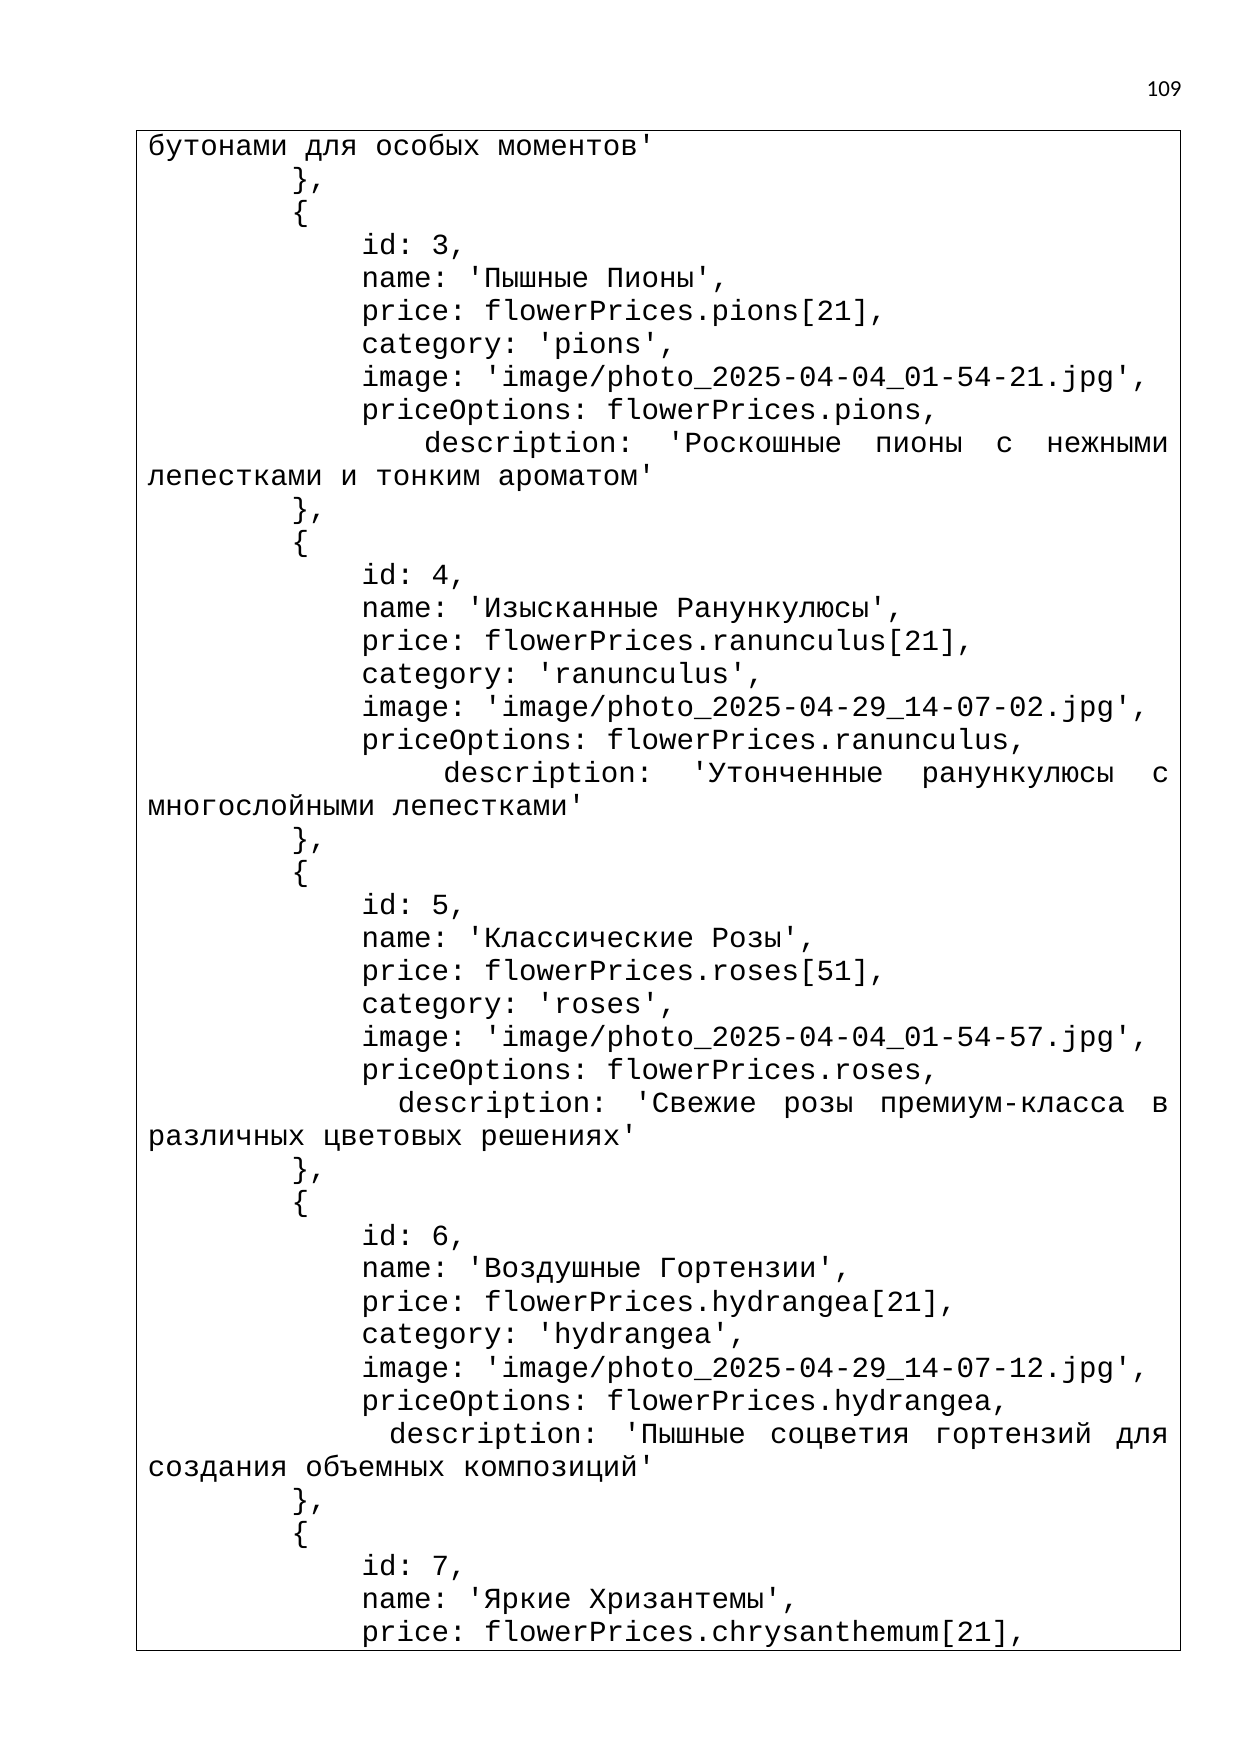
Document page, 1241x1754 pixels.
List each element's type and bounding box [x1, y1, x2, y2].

table_cell [137, 131, 1180, 1650]
